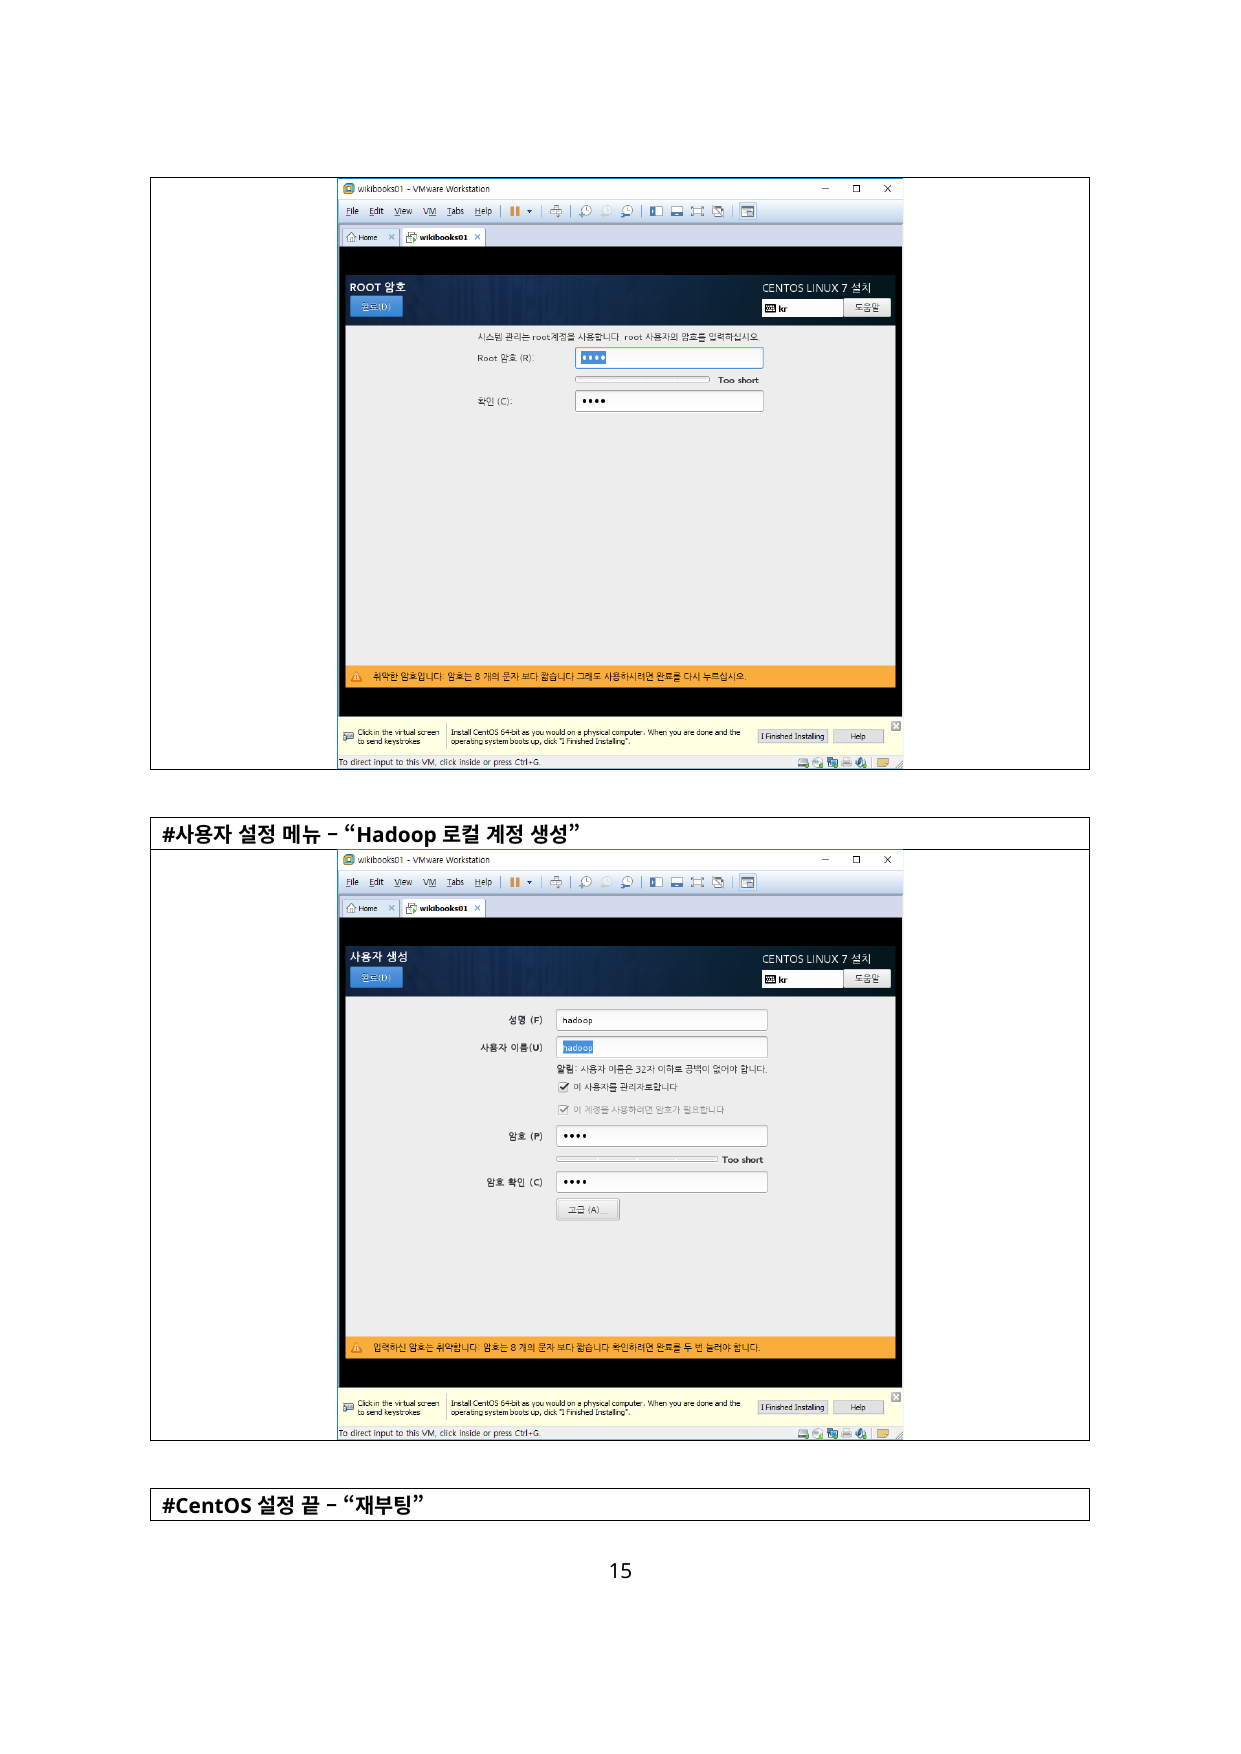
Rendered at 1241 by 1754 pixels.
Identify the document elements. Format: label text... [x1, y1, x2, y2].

table_cell [904, 850, 1089, 1440]
table_cell [151, 178, 337, 769]
table_cell [151, 850, 337, 1440]
table_header #CentOS 설정 끝 – “재부팅” [151, 1489, 1089, 1520]
picture [337, 178, 904, 769]
picture [337, 849, 904, 1440]
table_header #사용자 설정 메뉴 – “Hadoop 로컬 계정 생성” [151, 818, 1089, 848]
table_cell [904, 178, 1089, 769]
